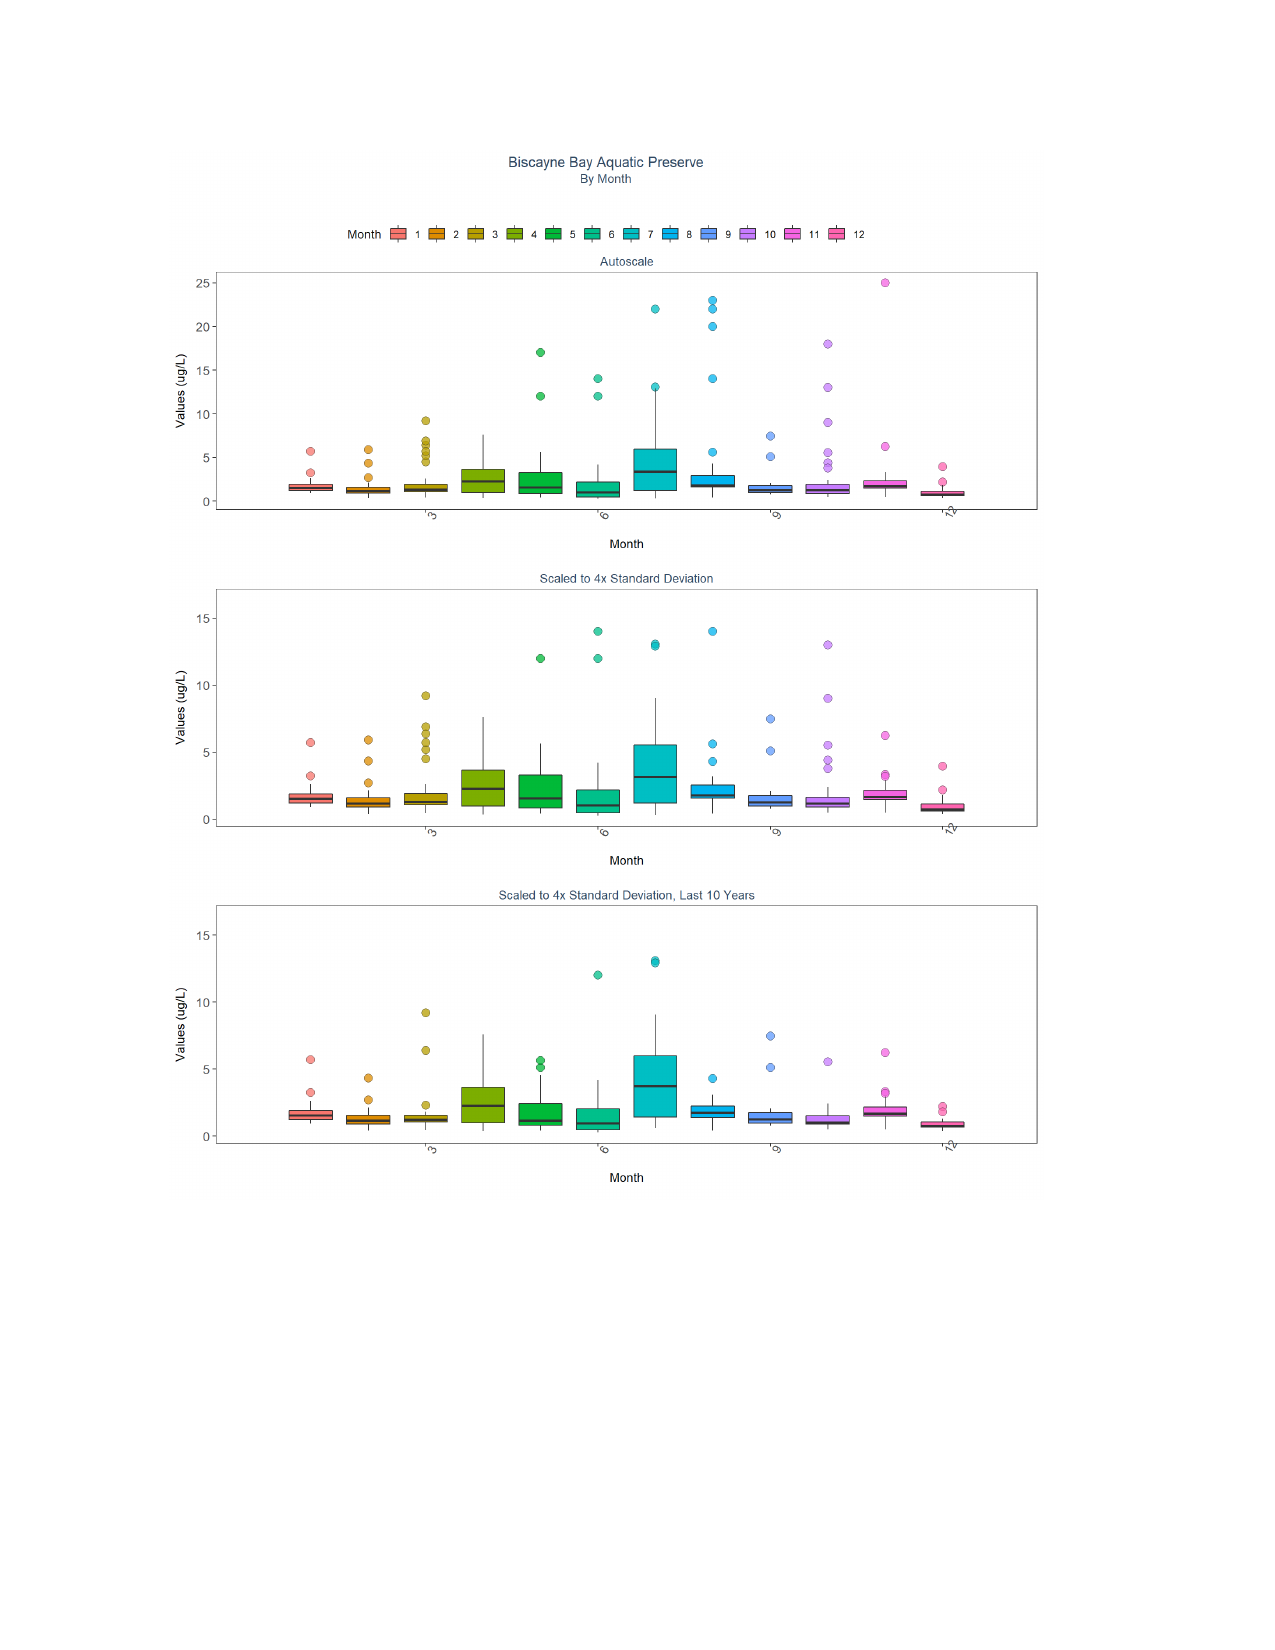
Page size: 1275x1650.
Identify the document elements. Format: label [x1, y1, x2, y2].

picture [168, 150, 1044, 1200]
